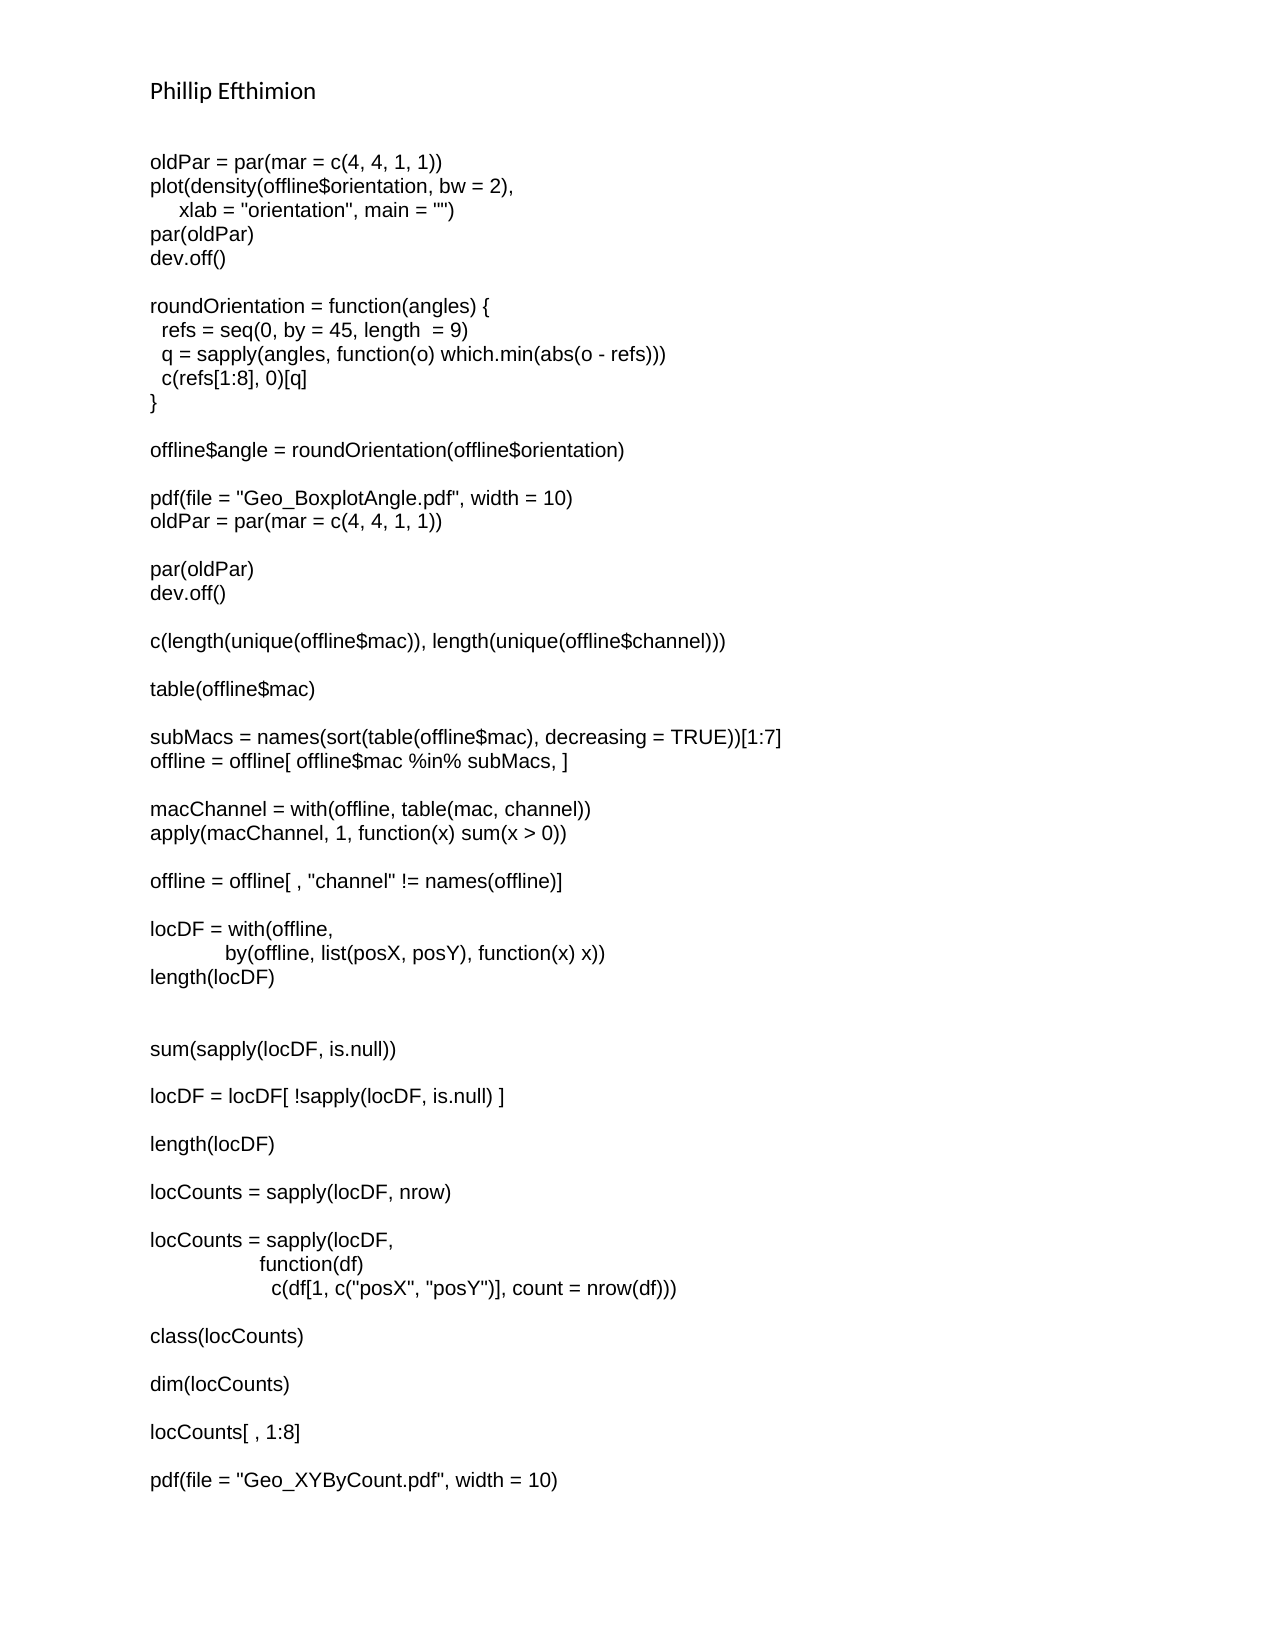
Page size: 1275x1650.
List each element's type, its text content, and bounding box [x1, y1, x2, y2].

text dim(locCounts) [150, 1372, 1125, 1396]
text } [150, 389, 1125, 413]
text q = sapply(angles, function(o) which.min(abs(o - refs))) [150, 342, 1125, 366]
text offline = offline[ , "channel" != names(offline)] [150, 869, 1125, 893]
text macChannel = with(offline, table(mac, channel)) [150, 797, 1125, 821]
text sum(sapply(locDF, is.null)) [150, 1036, 1125, 1060]
text offline$angle = roundOrientation(offline$orientation) [150, 437, 1125, 461]
text locCounts[ , 1:8] [150, 1420, 1125, 1444]
text oldPar = par(mar = c(4, 4, 1, 1)) [150, 150, 1125, 174]
text length(locDF) [150, 1132, 1125, 1156]
text locDF = with(offline, [150, 917, 1125, 941]
text dev.off() [150, 581, 1125, 605]
text by(offline, list(posX, posY), function(x) x)) [150, 941, 1125, 964]
text plot(density(offline$orientation, bw = 2), [150, 174, 1125, 198]
text par(oldPar) [150, 222, 1125, 246]
text length(locDF) [150, 964, 1125, 988]
text c(length(unique(offline$mac)), length(unique(offline$channel))) [150, 629, 1125, 653]
text c(df[1, c("posX", "posY")], count = nrow(df))) [150, 1276, 1125, 1300]
text apply(macChannel, 1, function(x) sum(x > 0)) [150, 821, 1125, 845]
text pdf(file = "Geo_BoxplotAngle.pdf", width = 10) [150, 485, 1125, 509]
text xlab = "orientation", main = "") [150, 198, 1125, 222]
text oldPar = par(mar = c(4, 4, 1, 1)) [150, 509, 1125, 533]
text table(offline$mac) [150, 677, 1125, 701]
text locCounts = sapply(locDF, [150, 1228, 1125, 1252]
text class(locCounts) [150, 1324, 1125, 1348]
text par(oldPar) [150, 557, 1125, 581]
text c(refs[1:8], 0)[q] [150, 366, 1125, 389]
text subMacs = names(sort(table(offline$mac), decreasing = TRUE))[1:7] [150, 725, 1125, 749]
text locDF = locDF[ !sapply(locDF, is.null) ] [150, 1084, 1125, 1108]
text locCounts = sapply(locDF, nrow) [150, 1180, 1125, 1204]
text offline = offline[ offline$mac %in% subMacs, ] [150, 749, 1125, 773]
text function(df) [150, 1252, 1125, 1276]
text dev.off() [150, 246, 1125, 270]
text roundOrientation = function(angles) { [150, 294, 1125, 318]
text refs = seq(0, by = 45, length = 9) [150, 318, 1125, 342]
text pdf(file = "Geo_XYByCount.pdf", width = 10) [150, 1468, 1125, 1492]
